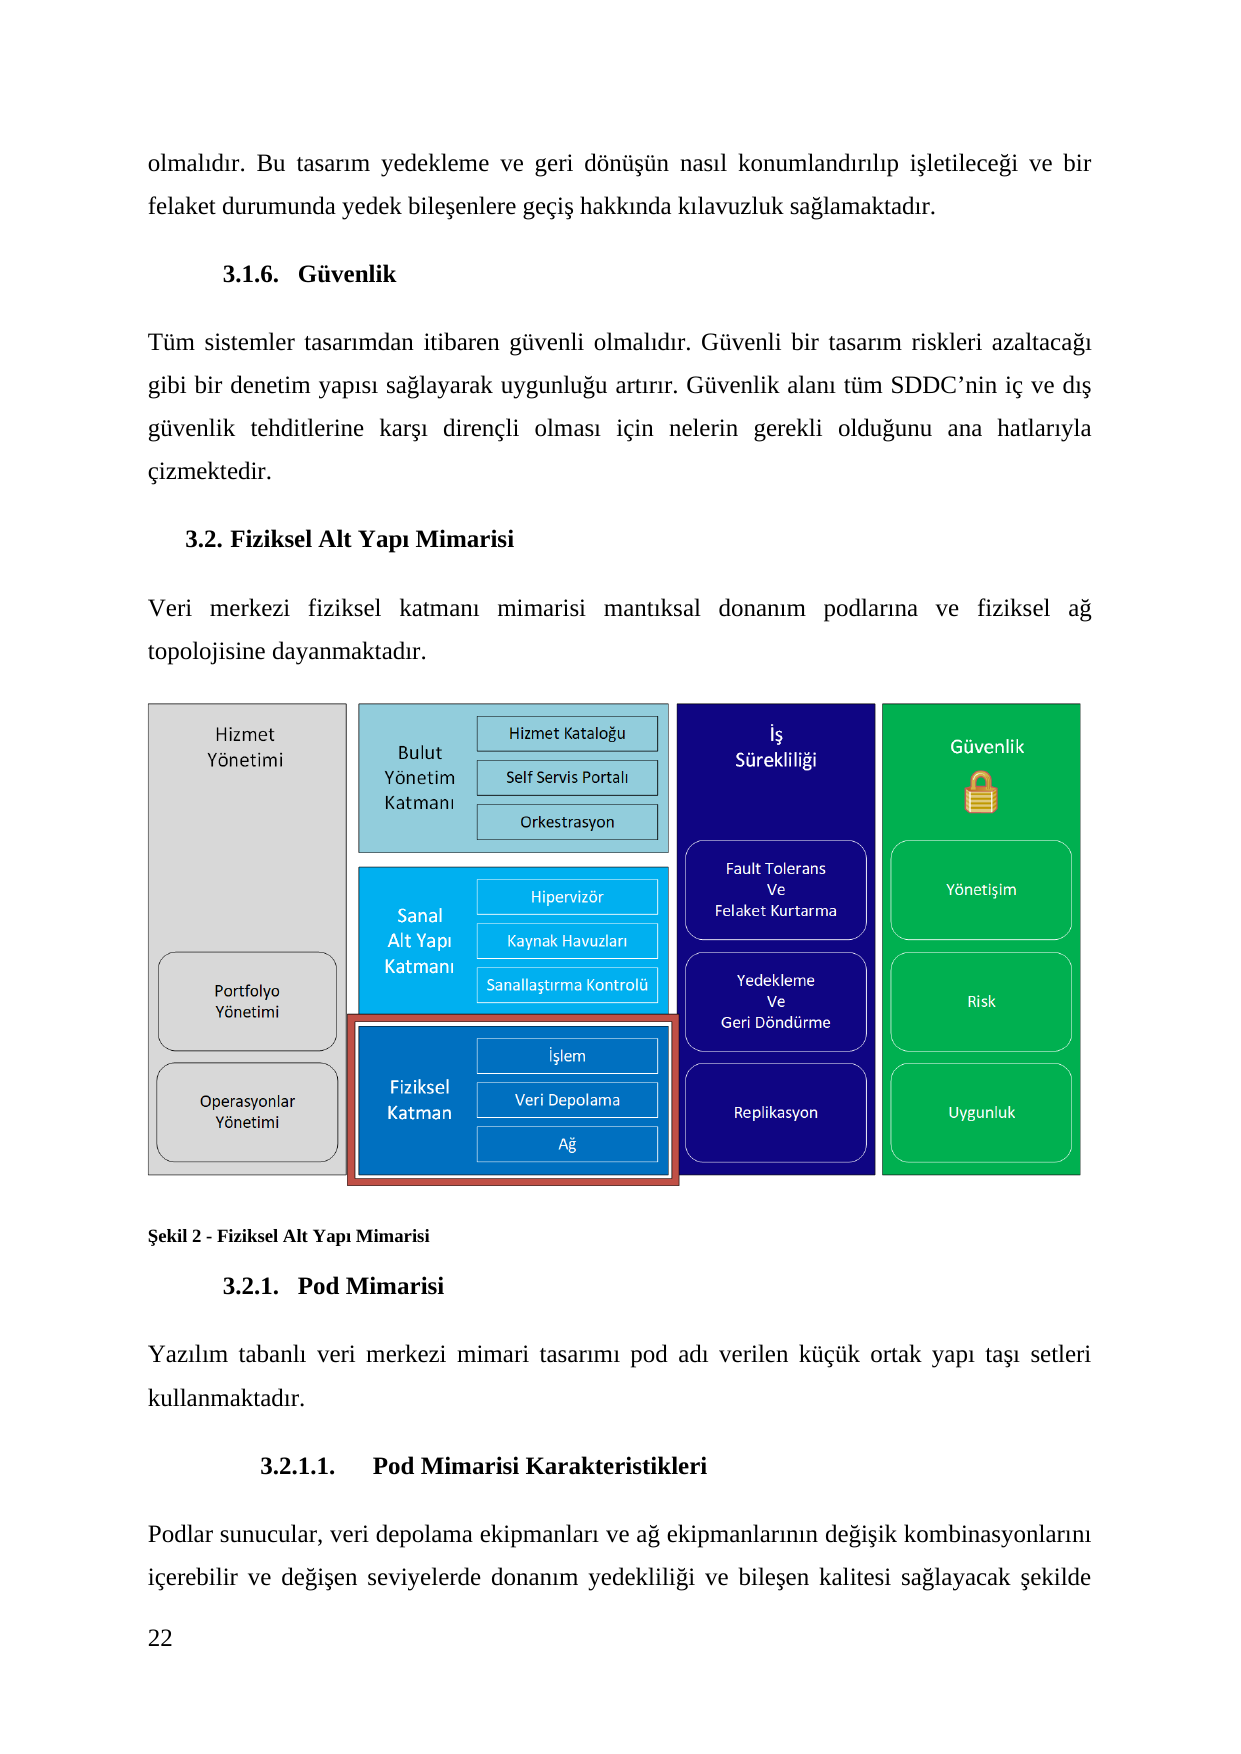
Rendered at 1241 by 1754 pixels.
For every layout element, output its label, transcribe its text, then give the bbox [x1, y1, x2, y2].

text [148, 148, 1093, 219]
text Yazılım tabanlı veri merkezi mimari tasarımı pod adı verilen küçük ortak yapı taşı setleri kullanmaktadır. [148, 1339, 1093, 1411]
text Tüm sistemler tasarımdan itibaren güvenli olmalıdır. Güvenli bir tasarım riskleri azaltacağı gibi bir denetim yapısı sağlayarak uygunluğu artırır. Güvenlik alanı tüm SDDC’nin iç ve dış güvenlik tehditlerine karşı dirençli olması için nelerin gerekli olduğunu ana hatlarıyla çizmektedir. [148, 327, 1093, 485]
list Fiziksel Alt Yapı Mimarisi [185, 524, 1093, 553]
text Şekil 2 - Fiziksel Alt Yapı Mimarisi [148, 1225, 1093, 1246]
picture [147, 703, 1081, 1186]
text Veri merkezi fiziksel katmanı mimarisi mantıksal donanım podlarına ve fiziksel ağ topolojisine dayanmaktadır. [148, 593, 1093, 664]
list Güvenlik [223, 259, 1093, 288]
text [148, 1519, 1093, 1591]
list Pod Mimarisi Karakteristikleri [260, 1451, 1093, 1479]
list Pod Mimarisi [223, 1271, 1093, 1300]
